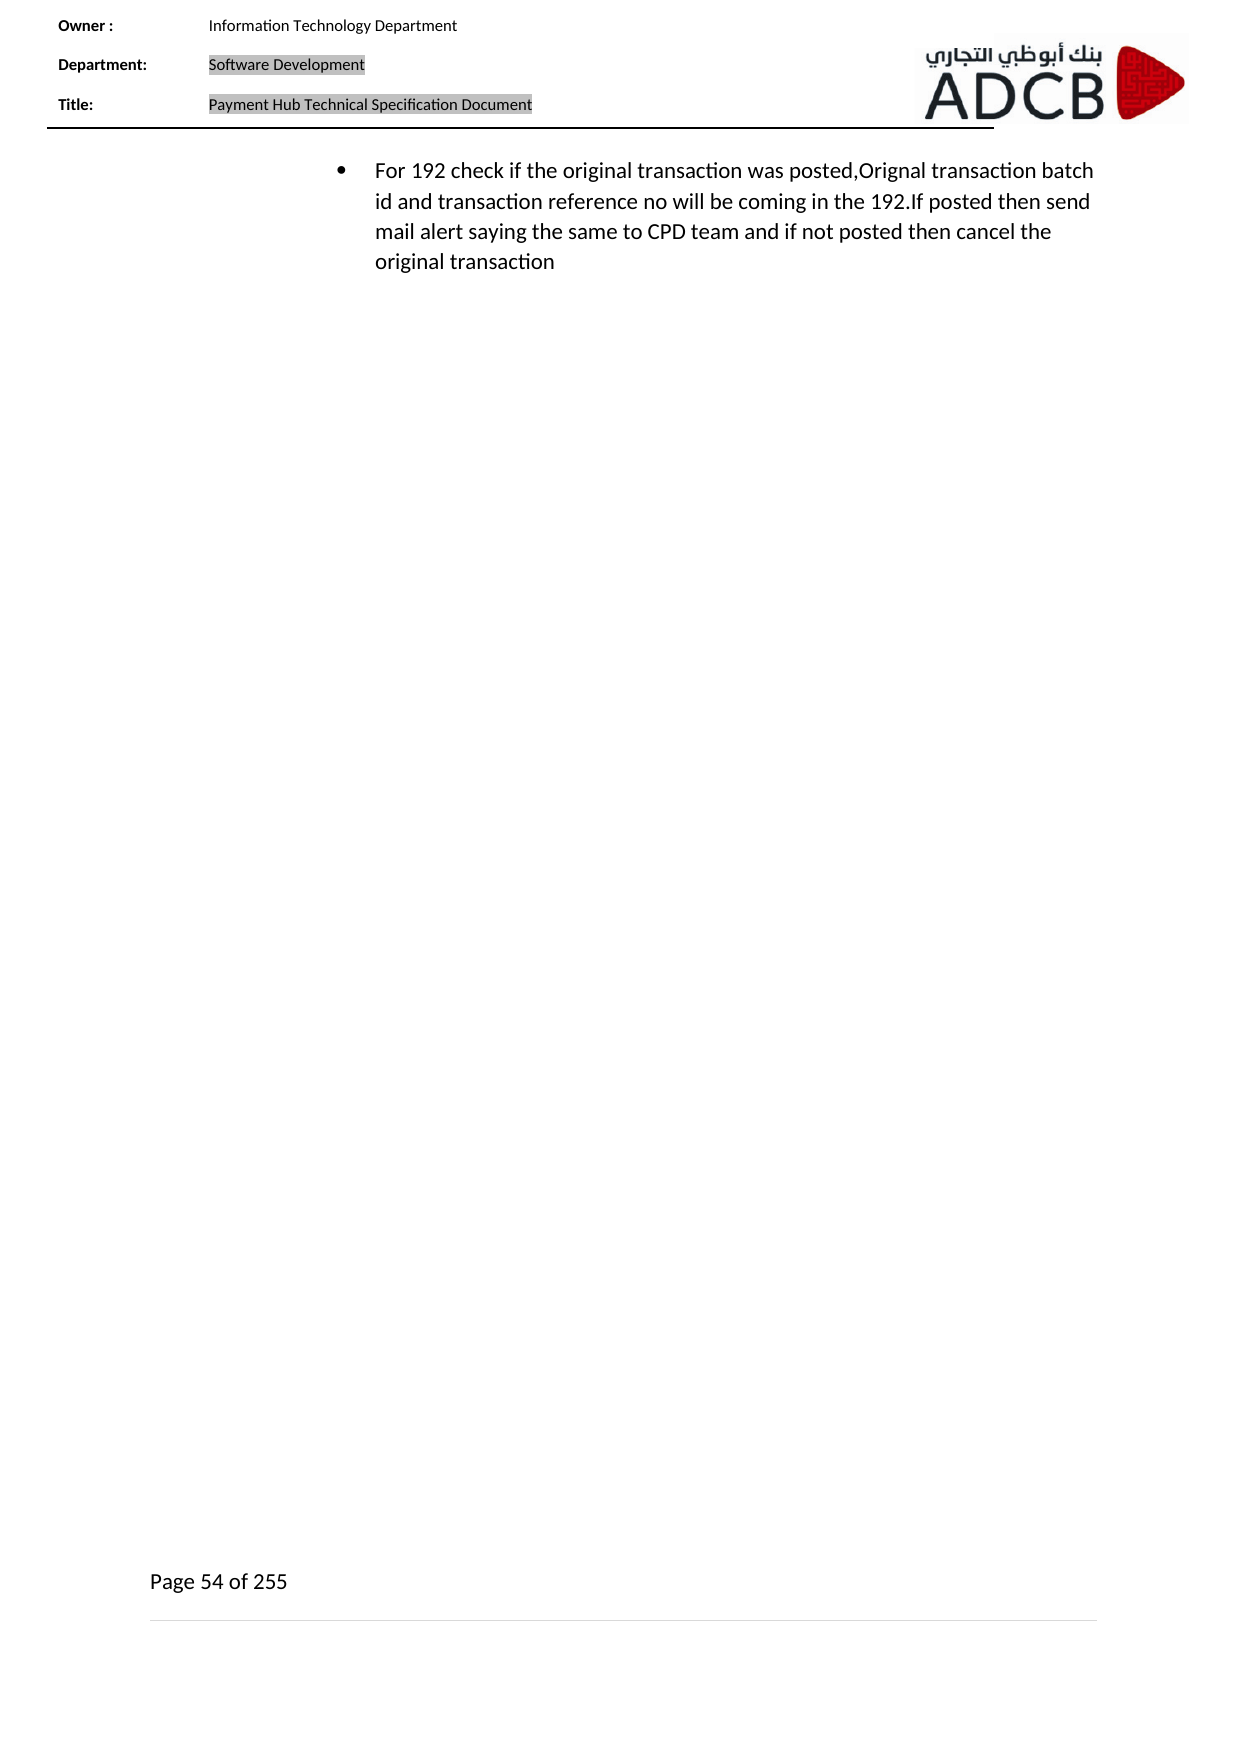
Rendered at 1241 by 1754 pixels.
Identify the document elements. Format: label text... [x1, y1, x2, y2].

picture [914, 33, 1189, 124]
list For 192 check if the original transaction was posted,Orignal transaction batch id and transaction reference no will be coming in the 192.If posted then send mail alert saying the same to CPD team and if not posted then cancel the original transaction [337, 157, 1097, 275]
